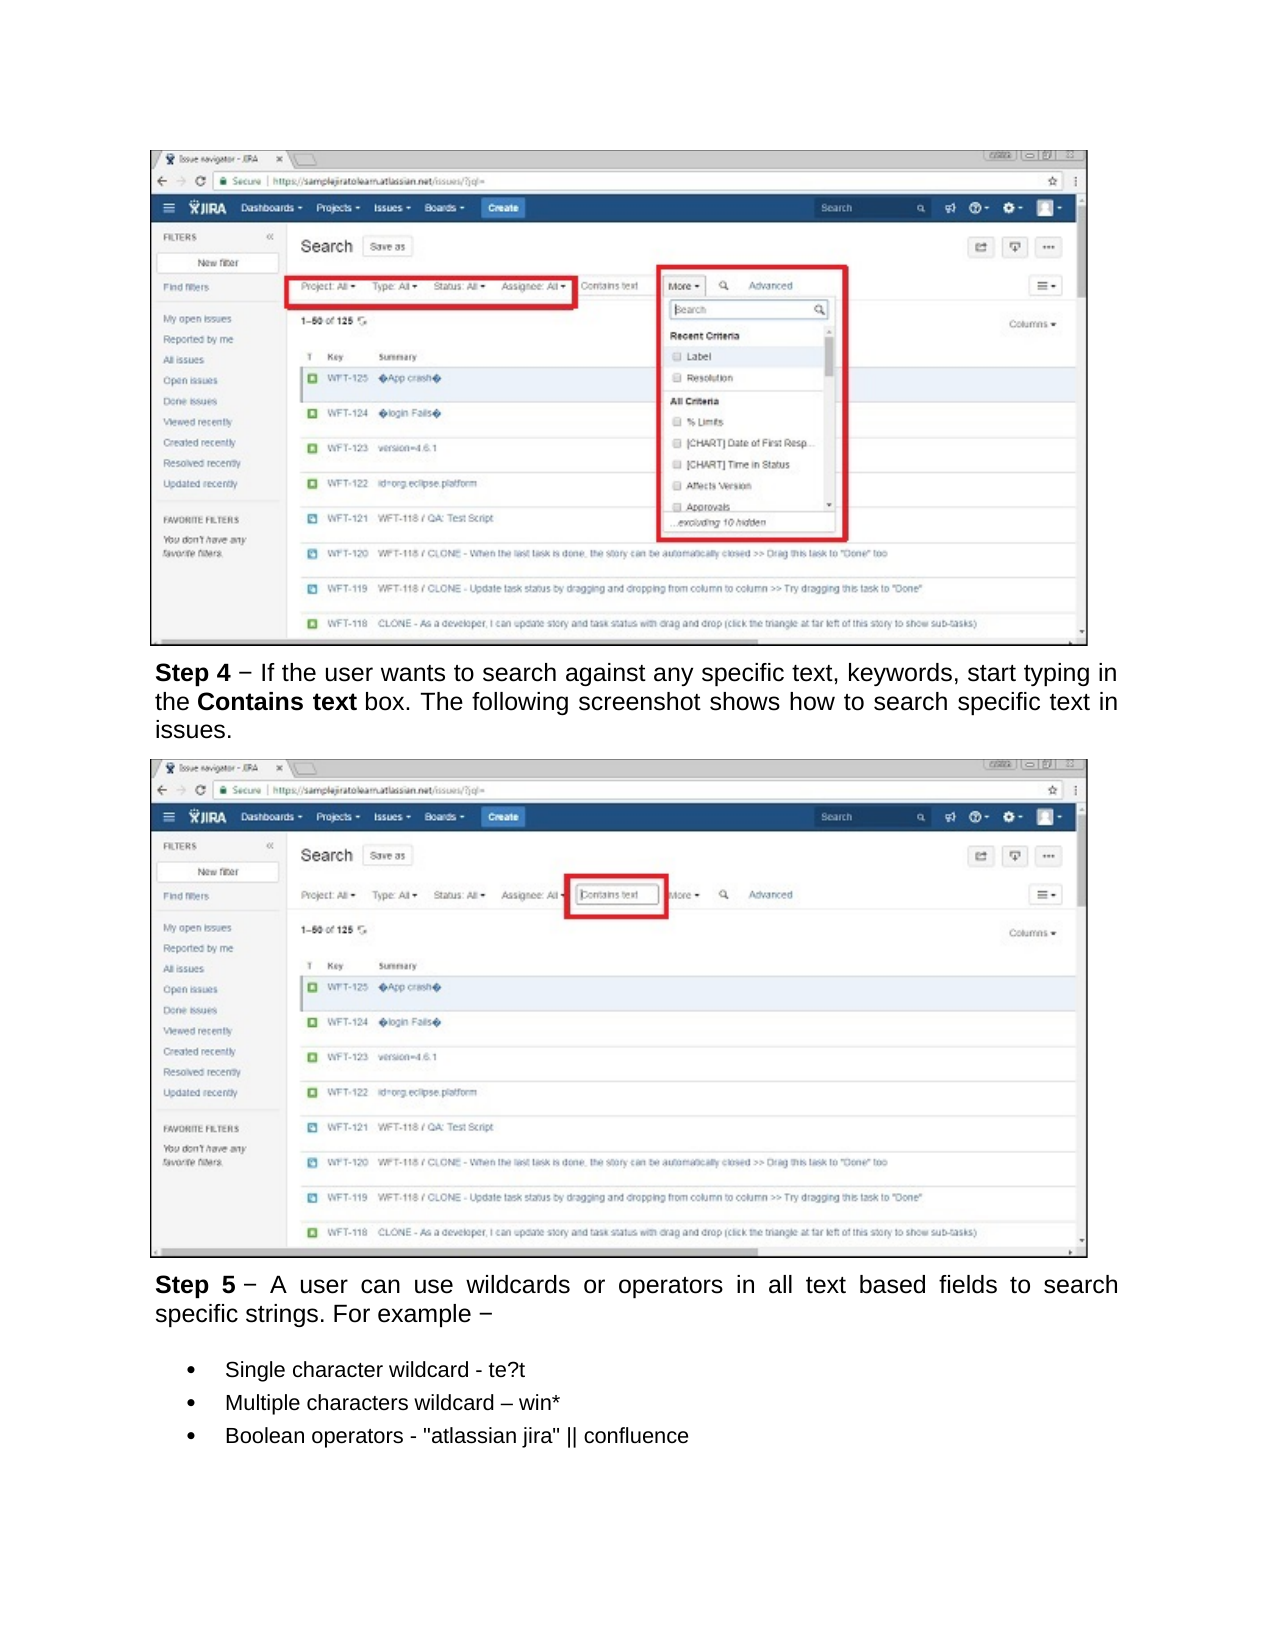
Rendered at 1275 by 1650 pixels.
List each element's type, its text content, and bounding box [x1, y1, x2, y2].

picture [150, 150, 1088, 646]
list Boolean operators - "atlassian jira" || confluence [187, 1423, 1125, 1448]
picture [150, 759, 1088, 1258]
text Step 5 − A user can use wildcards or operators in all text based fields to search specific strings. For example − [155, 1270, 1120, 1327]
list Single character wildcard - te?t [187, 1357, 1125, 1382]
text Step 4 − If the user wants to search against any specific text, keywords, start typing in the Contains text box. The following screenshot shows how to search specific text in issues. [155, 658, 1120, 744]
list Multiple characters wildcard – win* [187, 1390, 1125, 1415]
